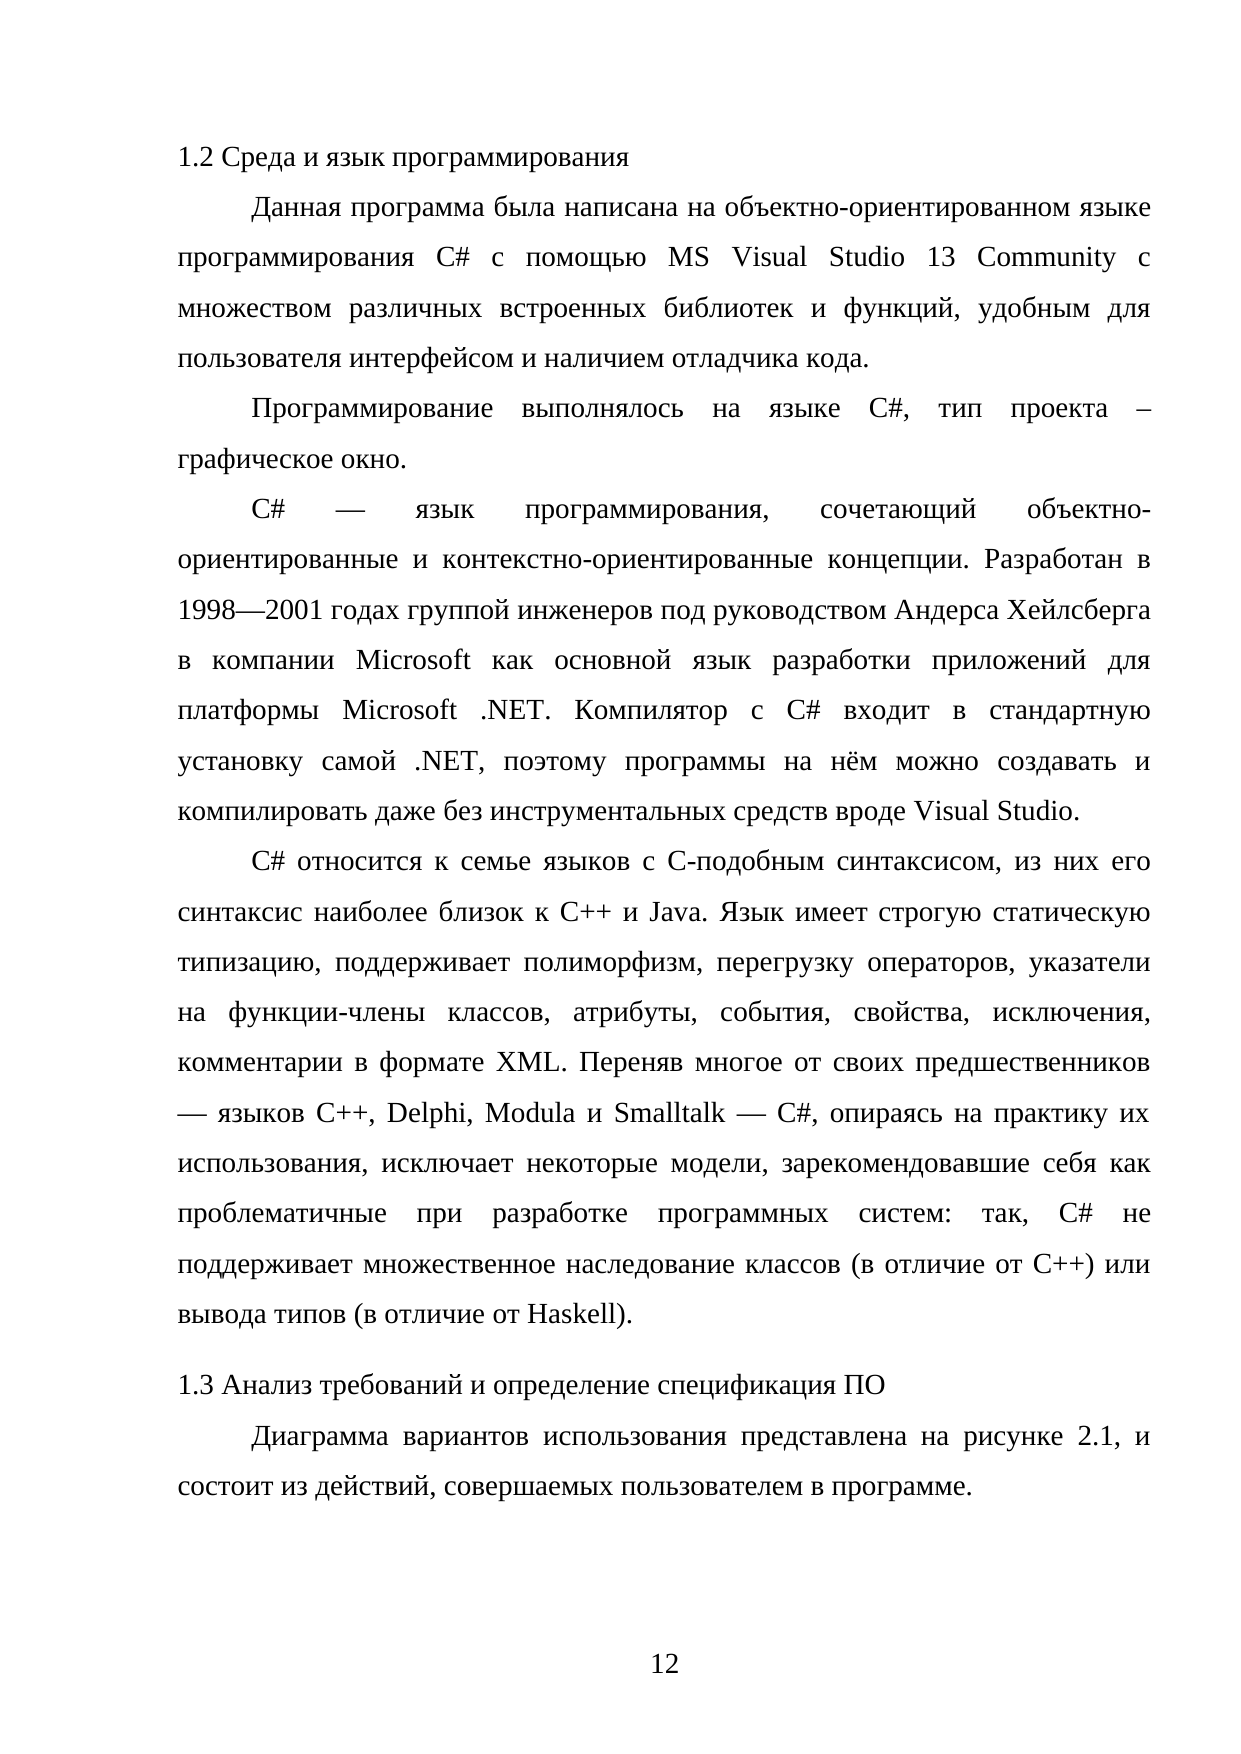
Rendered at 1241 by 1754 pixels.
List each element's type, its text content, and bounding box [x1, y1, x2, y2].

subtitle 1.3 Анализ требований и определение спецификация ПО [177, 1367, 1152, 1401]
text C# относится к семье языков с C-подобным синтаксисом, из них его синтаксис наиболее близок к C++ и Java. Язык имеет строгую статическую типизацию, поддерживает полиморфизм, перегрузку операторов, указатели на функции-члены классов, атрибуты, события, свойства, исключения, комментарии в формате XML. Переняв многое от своих предшественников — языков C++, Delphi, Modula и Smalltalk — С#, опираясь на практику их использования, исключает некоторые модели, зарекомендовавшие себя как проблематичные при разработке программных систем: так, C# не поддерживает множественное наследование классов (в отличие от C++) или вывода типов (в отличие от Haskell). [177, 843, 1152, 1330]
subtitle 1.2 Среда и язык программирования [177, 139, 1152, 172]
text Данная программа была написана на объектно-ориентированном языке программирования C# с помощью MS Visual Studio 13 Community с множеством различных встроенных библиотек и функций, удобным для пользователя интерфейсом и наличием отладчика кода. [177, 189, 1152, 374]
text Программирование выполнялось на языке C#, тип проекта – графическое окно. [177, 391, 1152, 474]
text C# — язык программирования, сочетающий объектно-ориентированные и контекстно-ориентированные концепции. Разработан в 1998—2001 годах группой инженеров под руководством Андерсa Хейлсбергa в компании Microsoft как основной язык разработки приложений для платформы Microsoft .NET. Компилятор с C# входит в стандартную установку самой .NET, поэтому программы на нём можно создавать и компилировать даже без инструментальных средств вроде Visual Studio. [177, 491, 1152, 827]
text Диаграмма вариантов использования представлена на рисунке 2.1, и состоит из действий, совершаемых пользователем в программе. [177, 1418, 1152, 1501]
